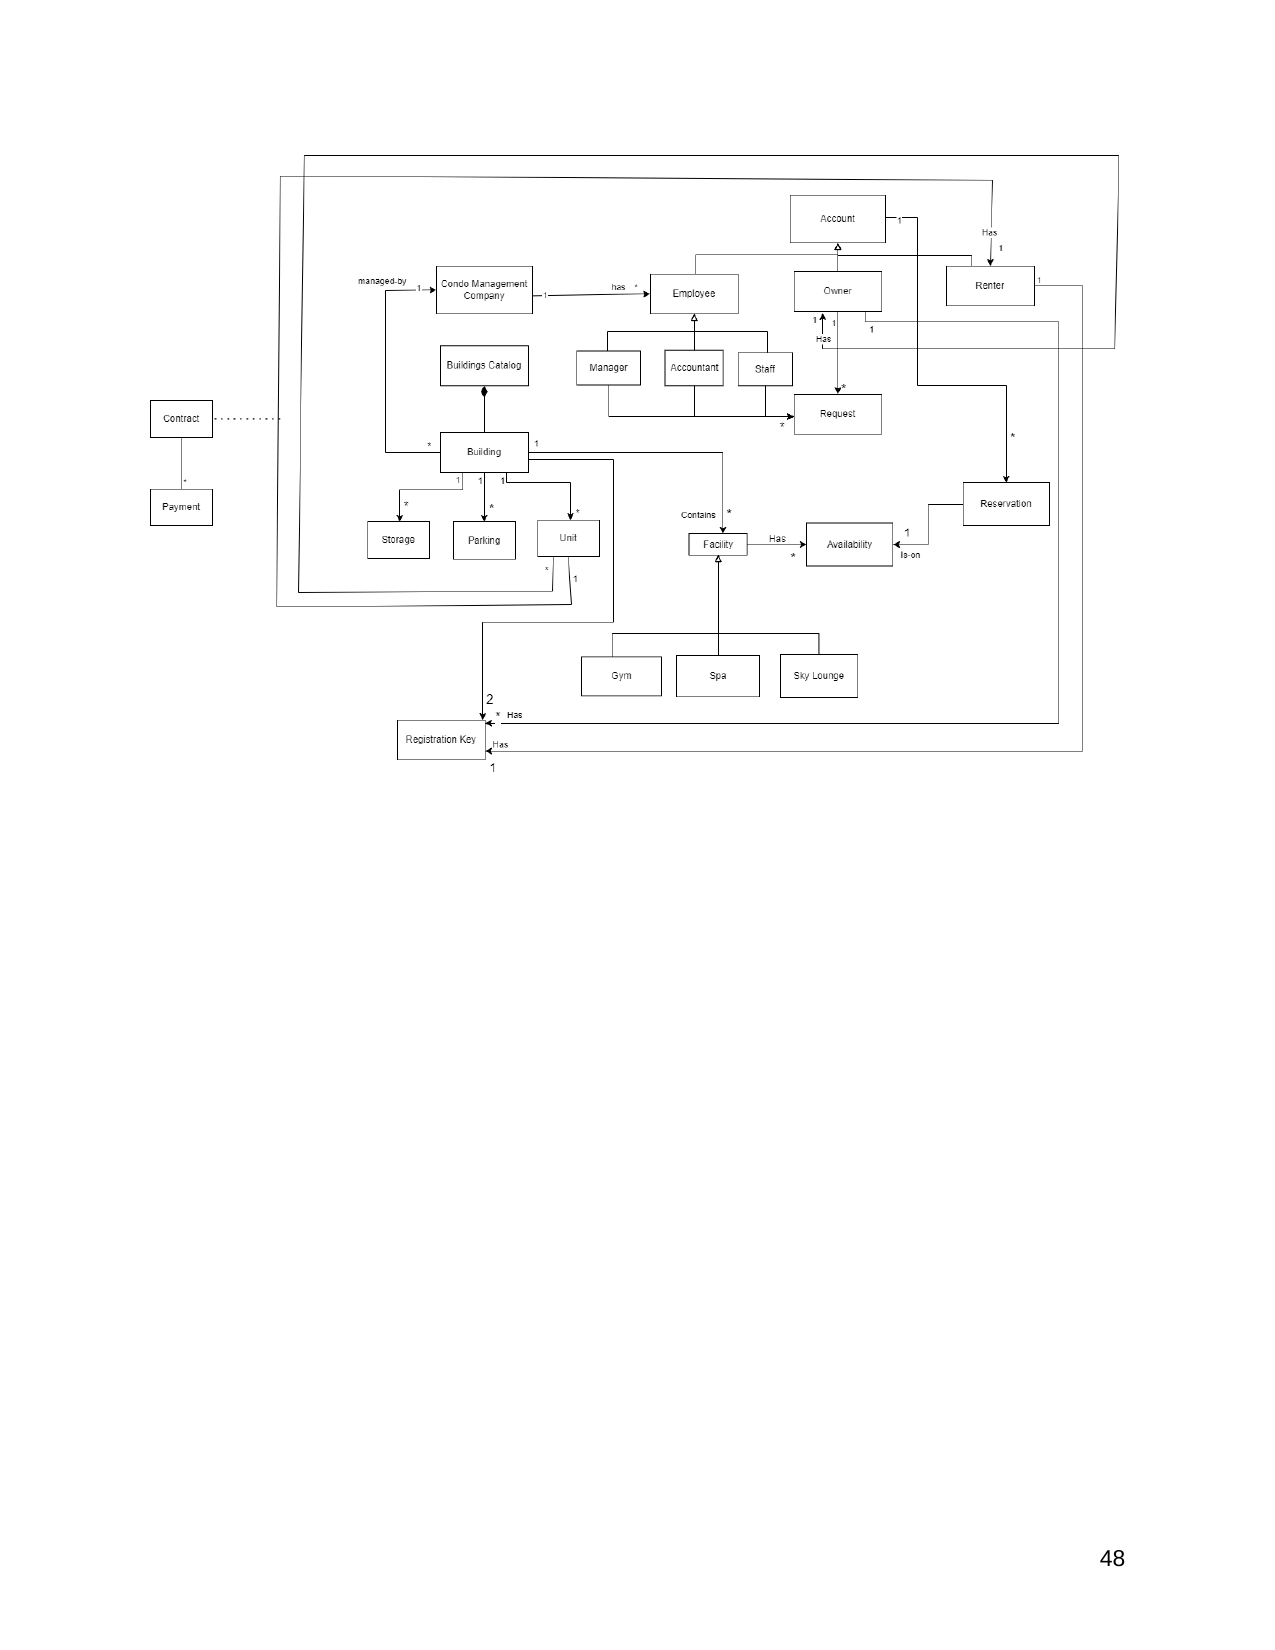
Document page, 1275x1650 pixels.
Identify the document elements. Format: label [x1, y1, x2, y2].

picture [150, 150, 1125, 775]
